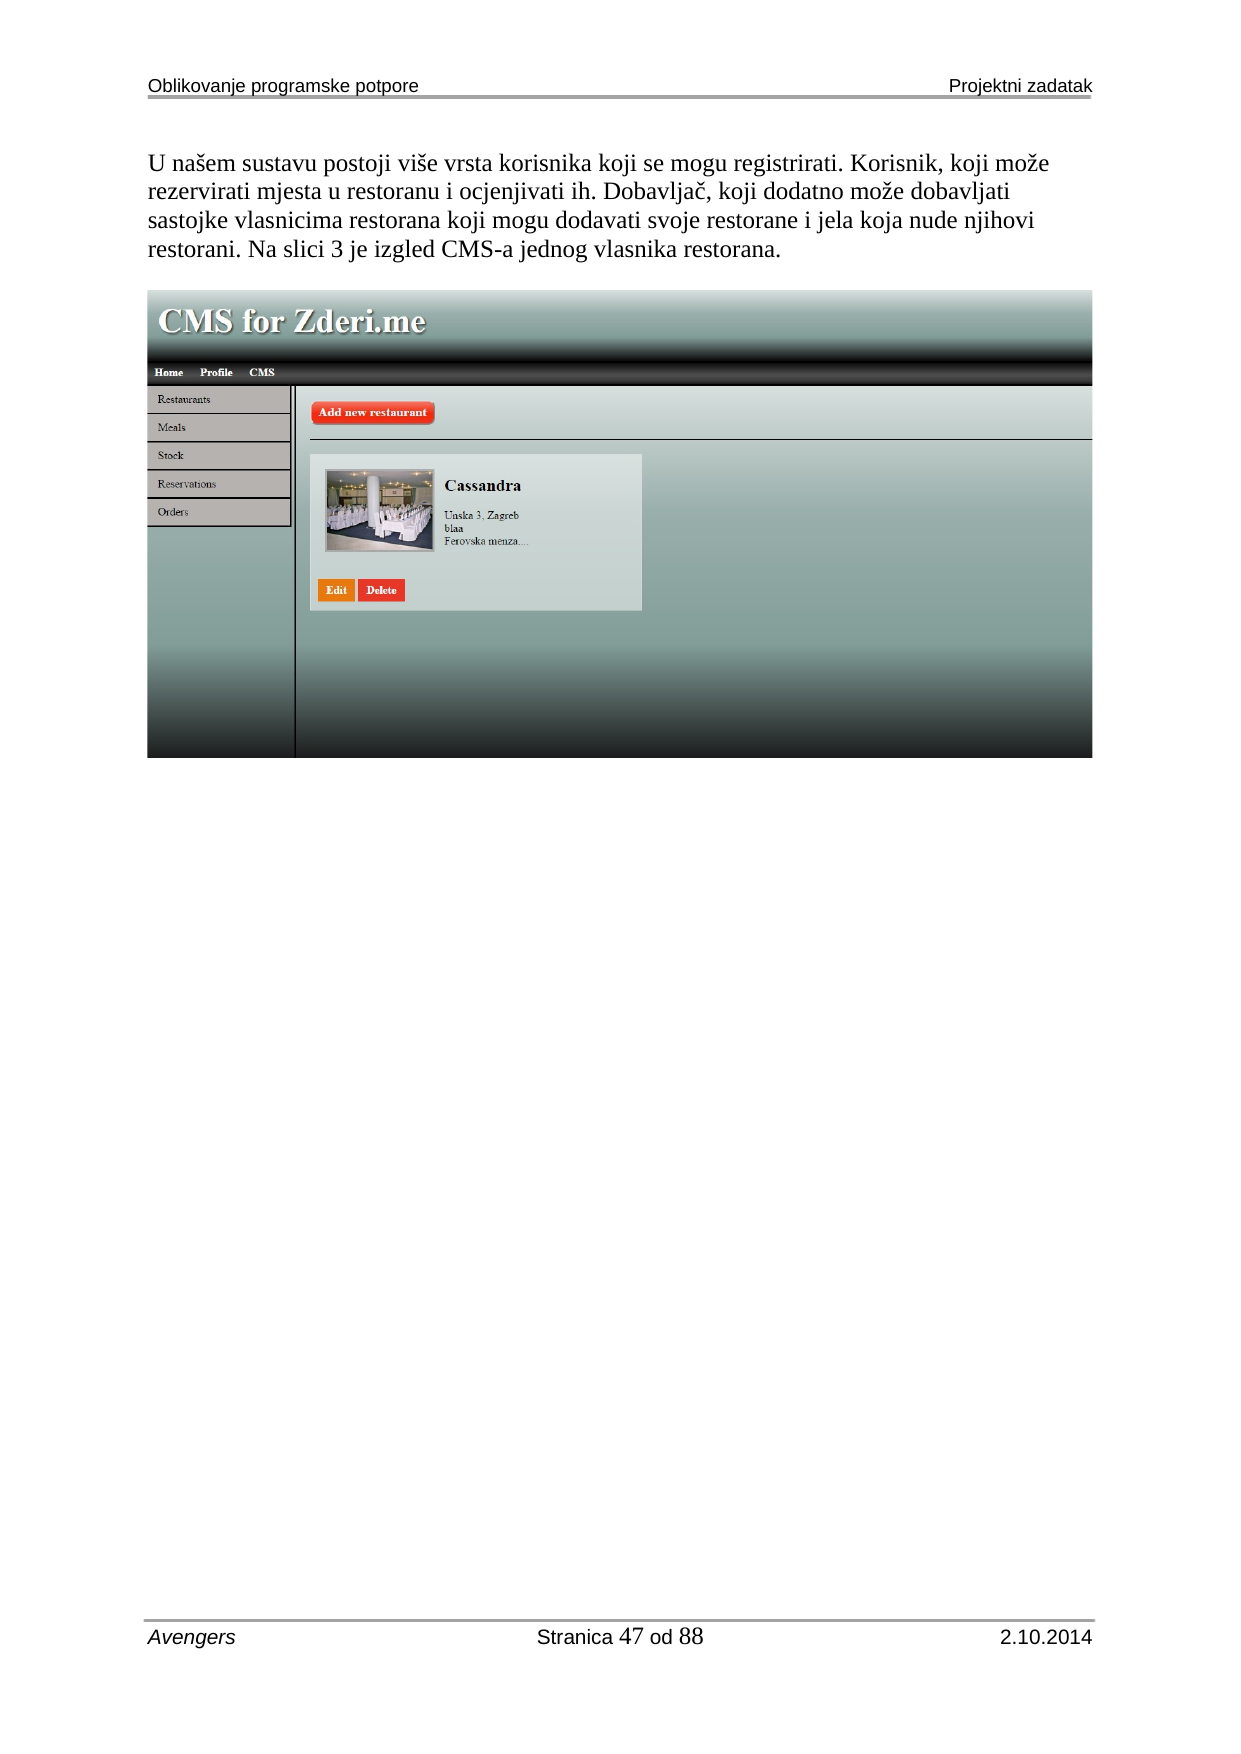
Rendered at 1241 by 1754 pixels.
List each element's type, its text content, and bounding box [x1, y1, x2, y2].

picture [147, 290, 1093, 758]
picture [147, 95, 1092, 99]
text U našem sustavu postoji više vrsta korisnika koji se mogu registrirati. Korisnik, koji može rezervirati mjesta u restoranu i ocjenjivati ih. Dobavljač, koji dodatno može dobavljati sastojke vlasnicima restorana koji mogu dodavati svoje restorane i jela koja nude njihovi restorani. Na slici 3 je izgled CMS-a jednog vlasnika restorana. [148, 148, 1093, 263]
